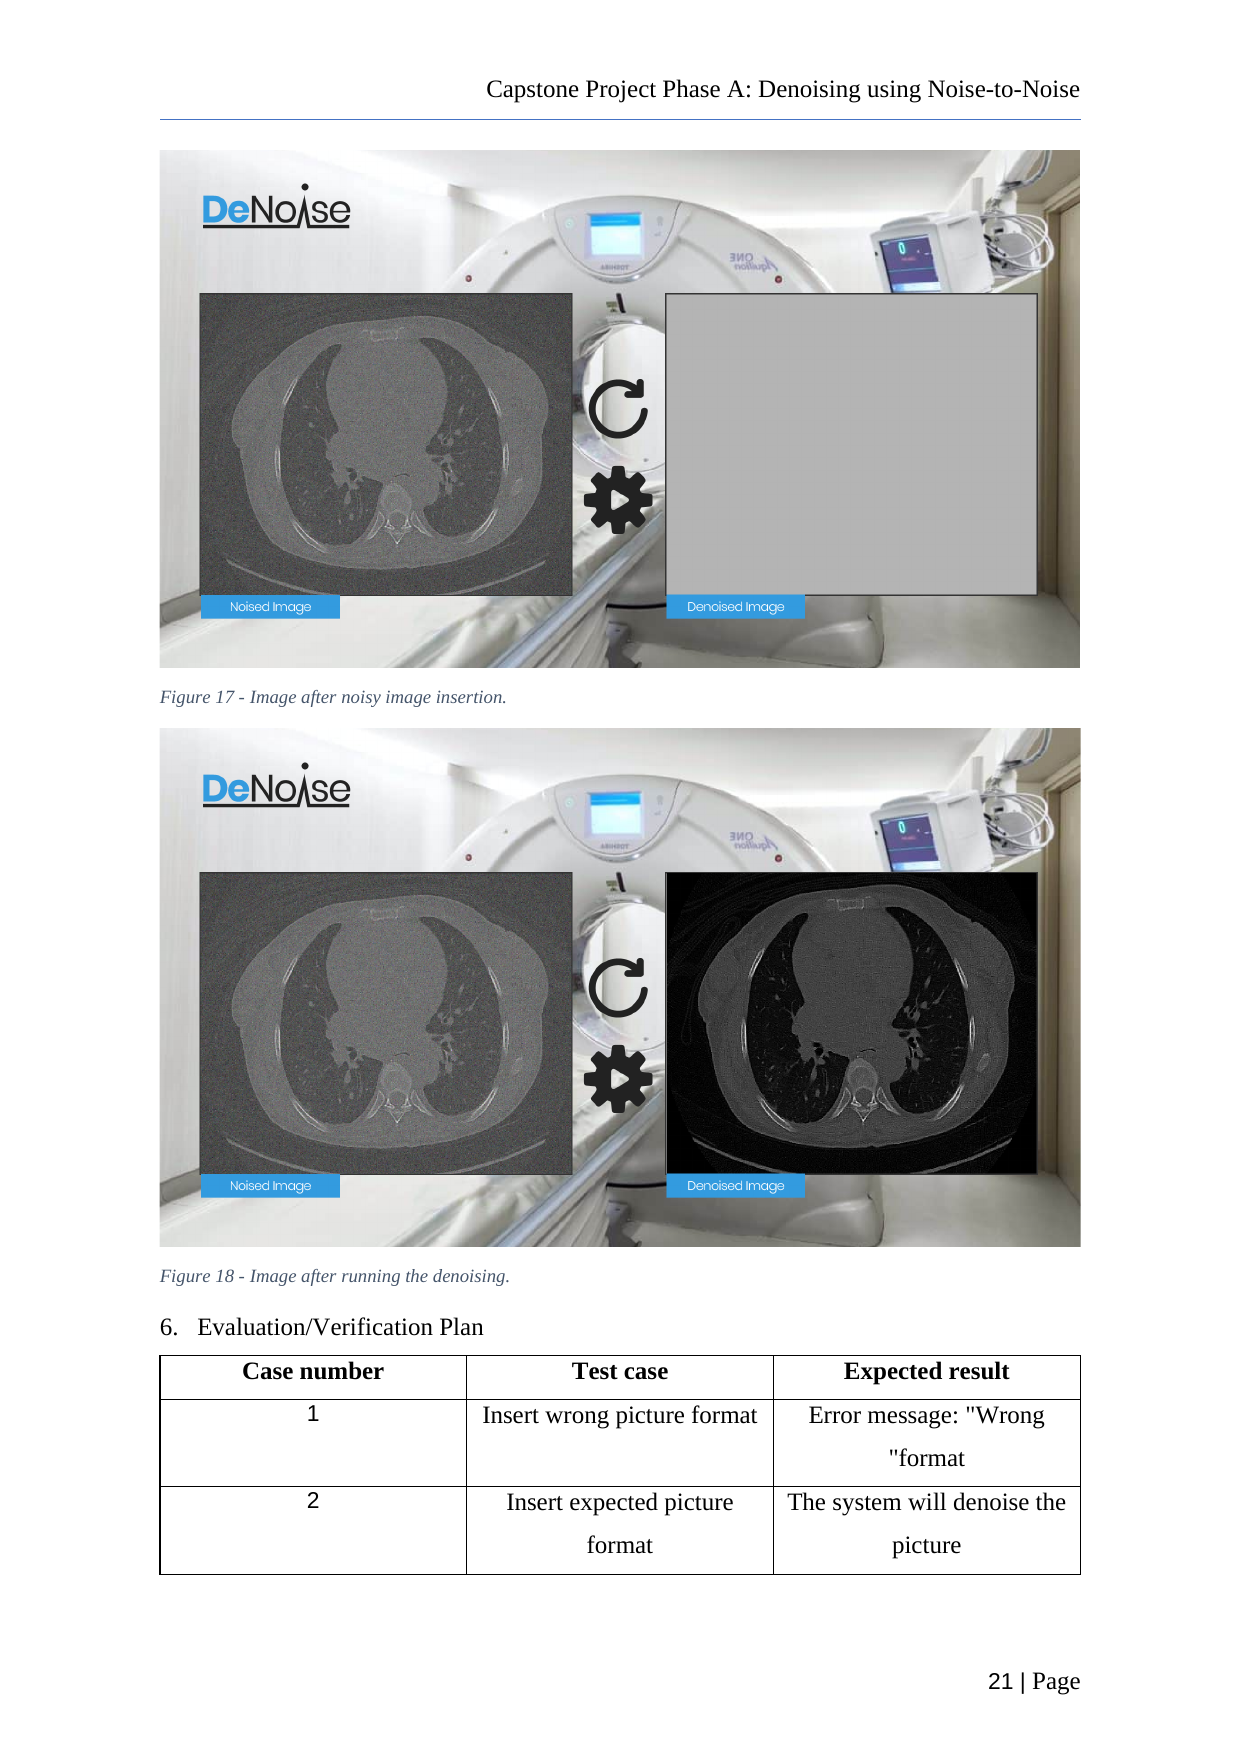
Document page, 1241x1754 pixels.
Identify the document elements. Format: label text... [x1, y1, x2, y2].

table_header Test case [467, 1356, 773, 1399]
table_cell 2 [161, 1487, 466, 1573]
table_cell Insert wrong picture format [467, 1400, 773, 1486]
table_header Expected result [774, 1356, 1080, 1399]
picture [159, 728, 1081, 1247]
table_cell The system will denoise the picture [774, 1487, 1080, 1573]
table_header Case number [161, 1356, 466, 1399]
table_cell Insert expected picture format [467, 1487, 773, 1573]
text Evaluation/Verification Plan [159, 1312, 1081, 1341]
picture [159, 150, 1080, 668]
table_cell Error message: "Wrong format" [774, 1400, 1080, 1486]
text Figure 17 - Image after noisy image insertion. [159, 686, 1081, 708]
table_cell 1 [161, 1400, 466, 1486]
text Figure 18 - Image after running the denoising. [159, 1265, 1081, 1287]
